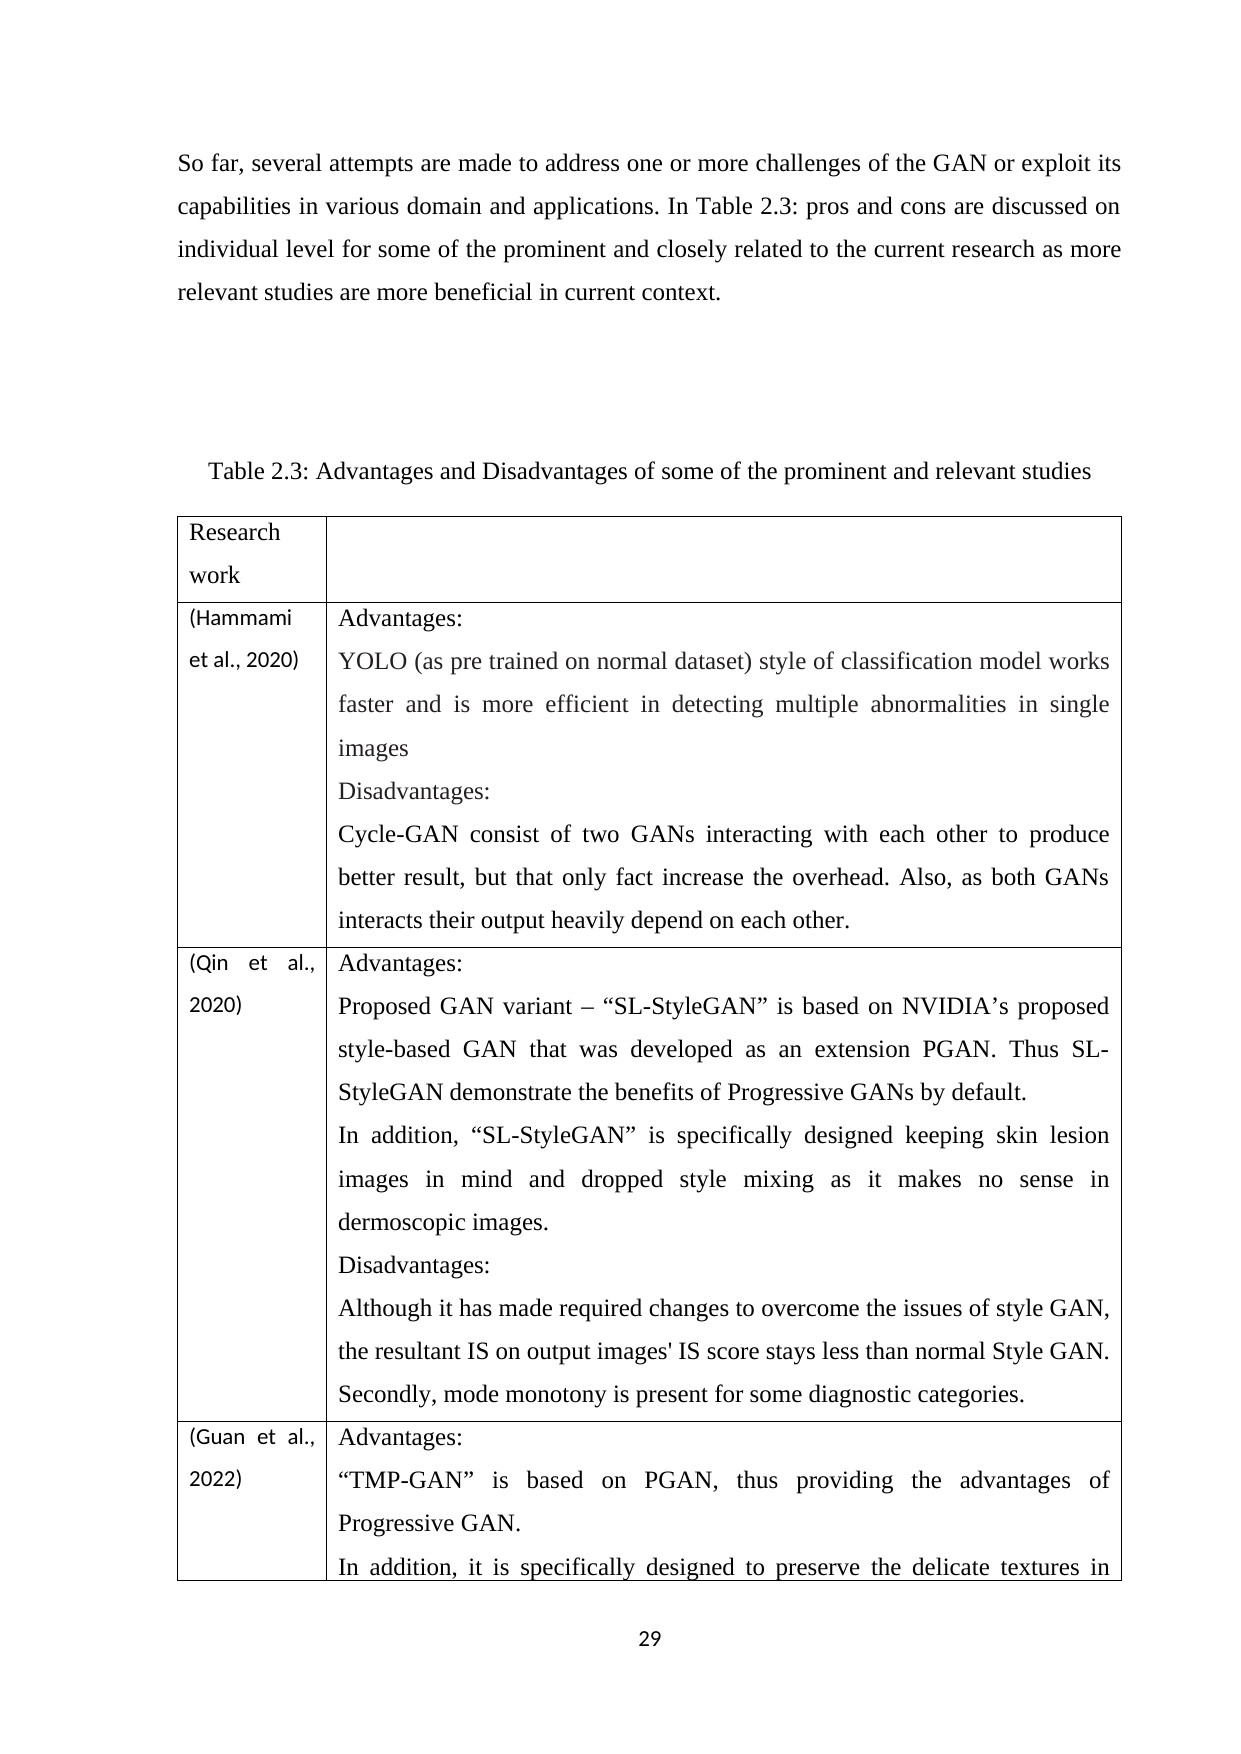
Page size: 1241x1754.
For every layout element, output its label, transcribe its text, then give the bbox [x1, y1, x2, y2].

table_header [327, 517, 1121, 602]
table_header Research work [178, 517, 326, 602]
text Table 2.3: Advantages and Disadvantages of some of the prominent and relevant studies [177, 456, 1122, 485]
table_cell Advantages: YOLO (as pre trained on normal dataset) style of classification model works faster and is more efficient in detecting multiple abnormalities in single images Disadvantages: Cycle-GAN consist of two GANs interacting with each other to produce better result, but that only fact increase the overhead. Also, as both GANs interacts their output heavily depend on each other. [327, 603, 1121, 947]
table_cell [327, 1422, 1121, 1580]
text So far, several attempts are made to address one or more challenges of the GAN or exploit its capabilities in various domain and applications. In Table 2.3: pros and cons are discussed on individual level for some of the prominent and closely related to the current research as more relevant studies are more beneficial in current context. [177, 148, 1122, 306]
table_cell Advantages: Proposed GAN variant – “SL-StyleGAN” is based on NVIDIA’s proposed style-based GAN that was developed as an extension PGAN. Thus SL-StyleGAN demonstrate the benefits of Progressive GANs by default. In addition, “SL-StyleGAN” is specifically designed keeping skin lesion images in mind and dropped style mixing as it makes no sense in dermoscopic images. Disadvantages: Although it has made required changes to overcome the issues of style GAN, the resultant IS on output images' IS score stays less than normal Style GAN. Secondly, mode monotony is present for some diagnostic categories. [327, 948, 1121, 1421]
